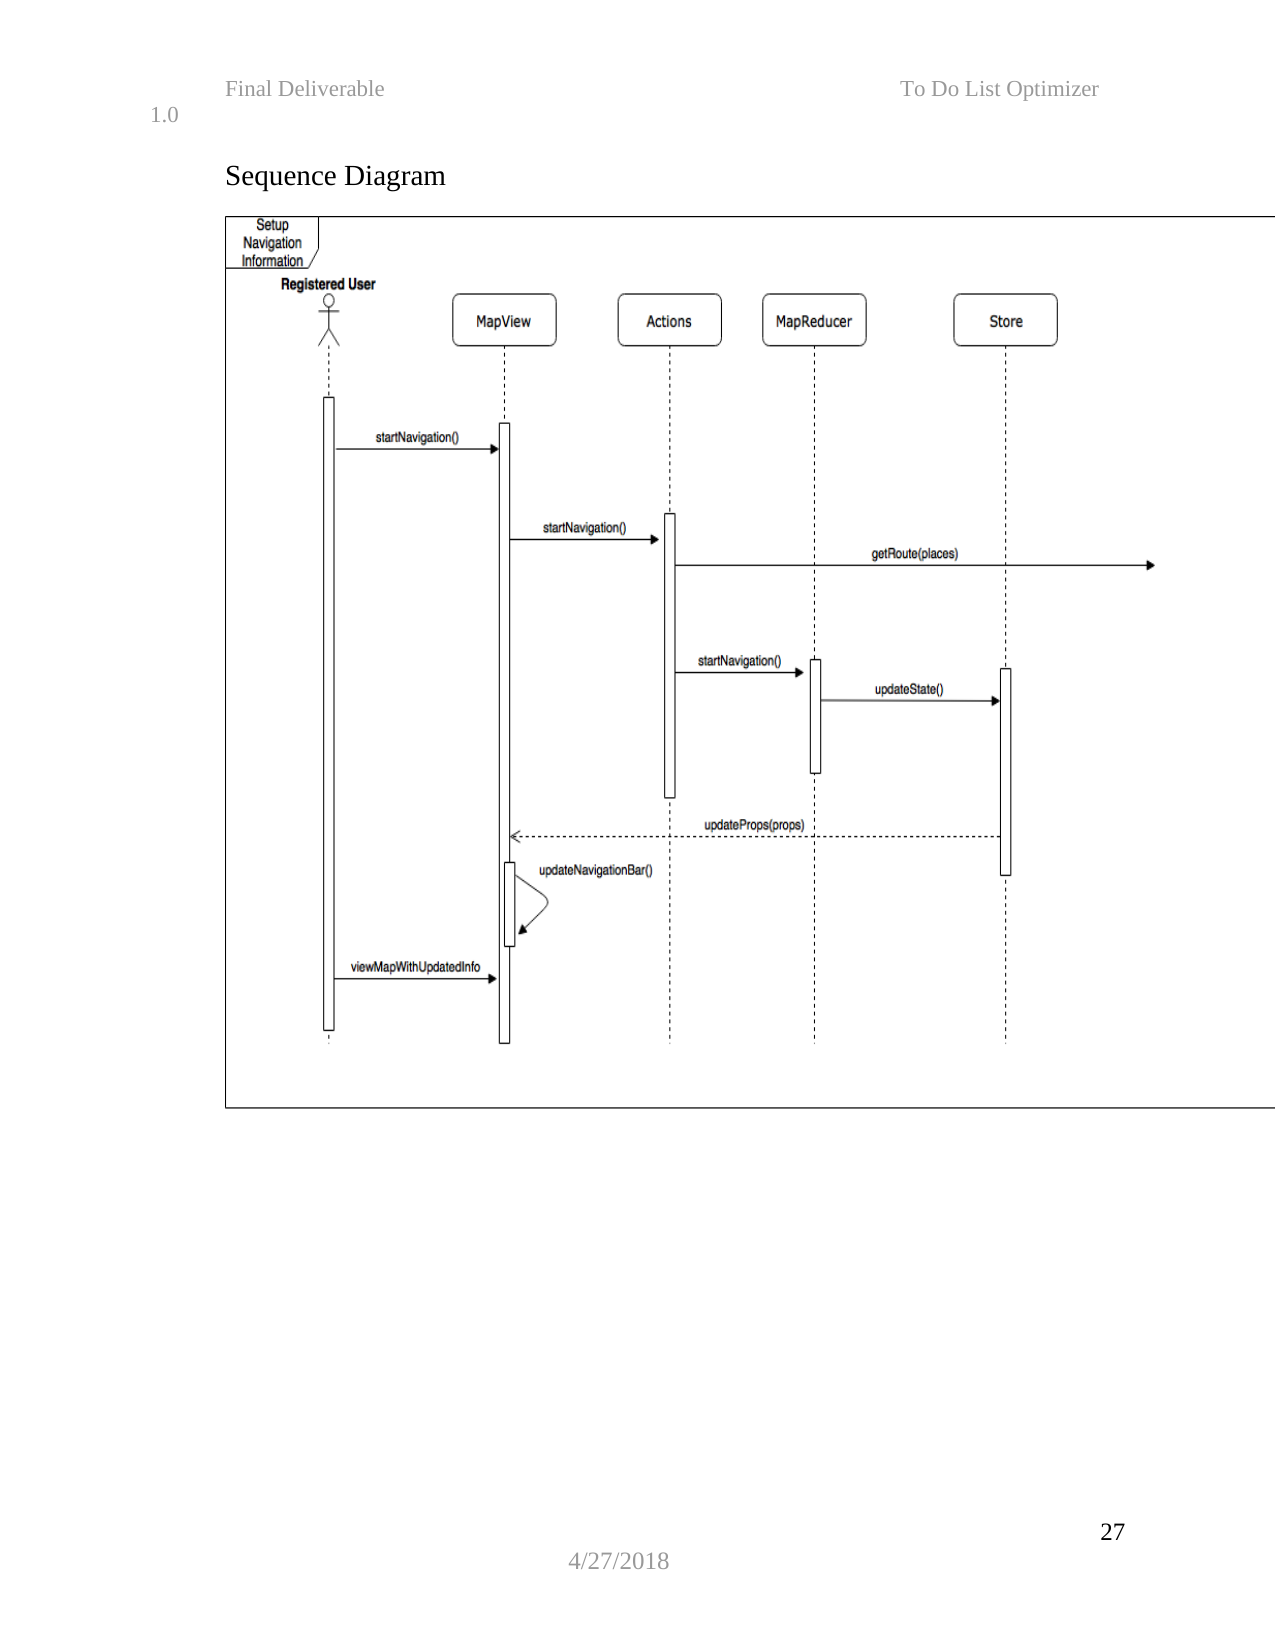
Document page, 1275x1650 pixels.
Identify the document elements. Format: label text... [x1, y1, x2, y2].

picture [225, 216, 1275, 1110]
title Sequence Diagram [150, 158, 1125, 192]
